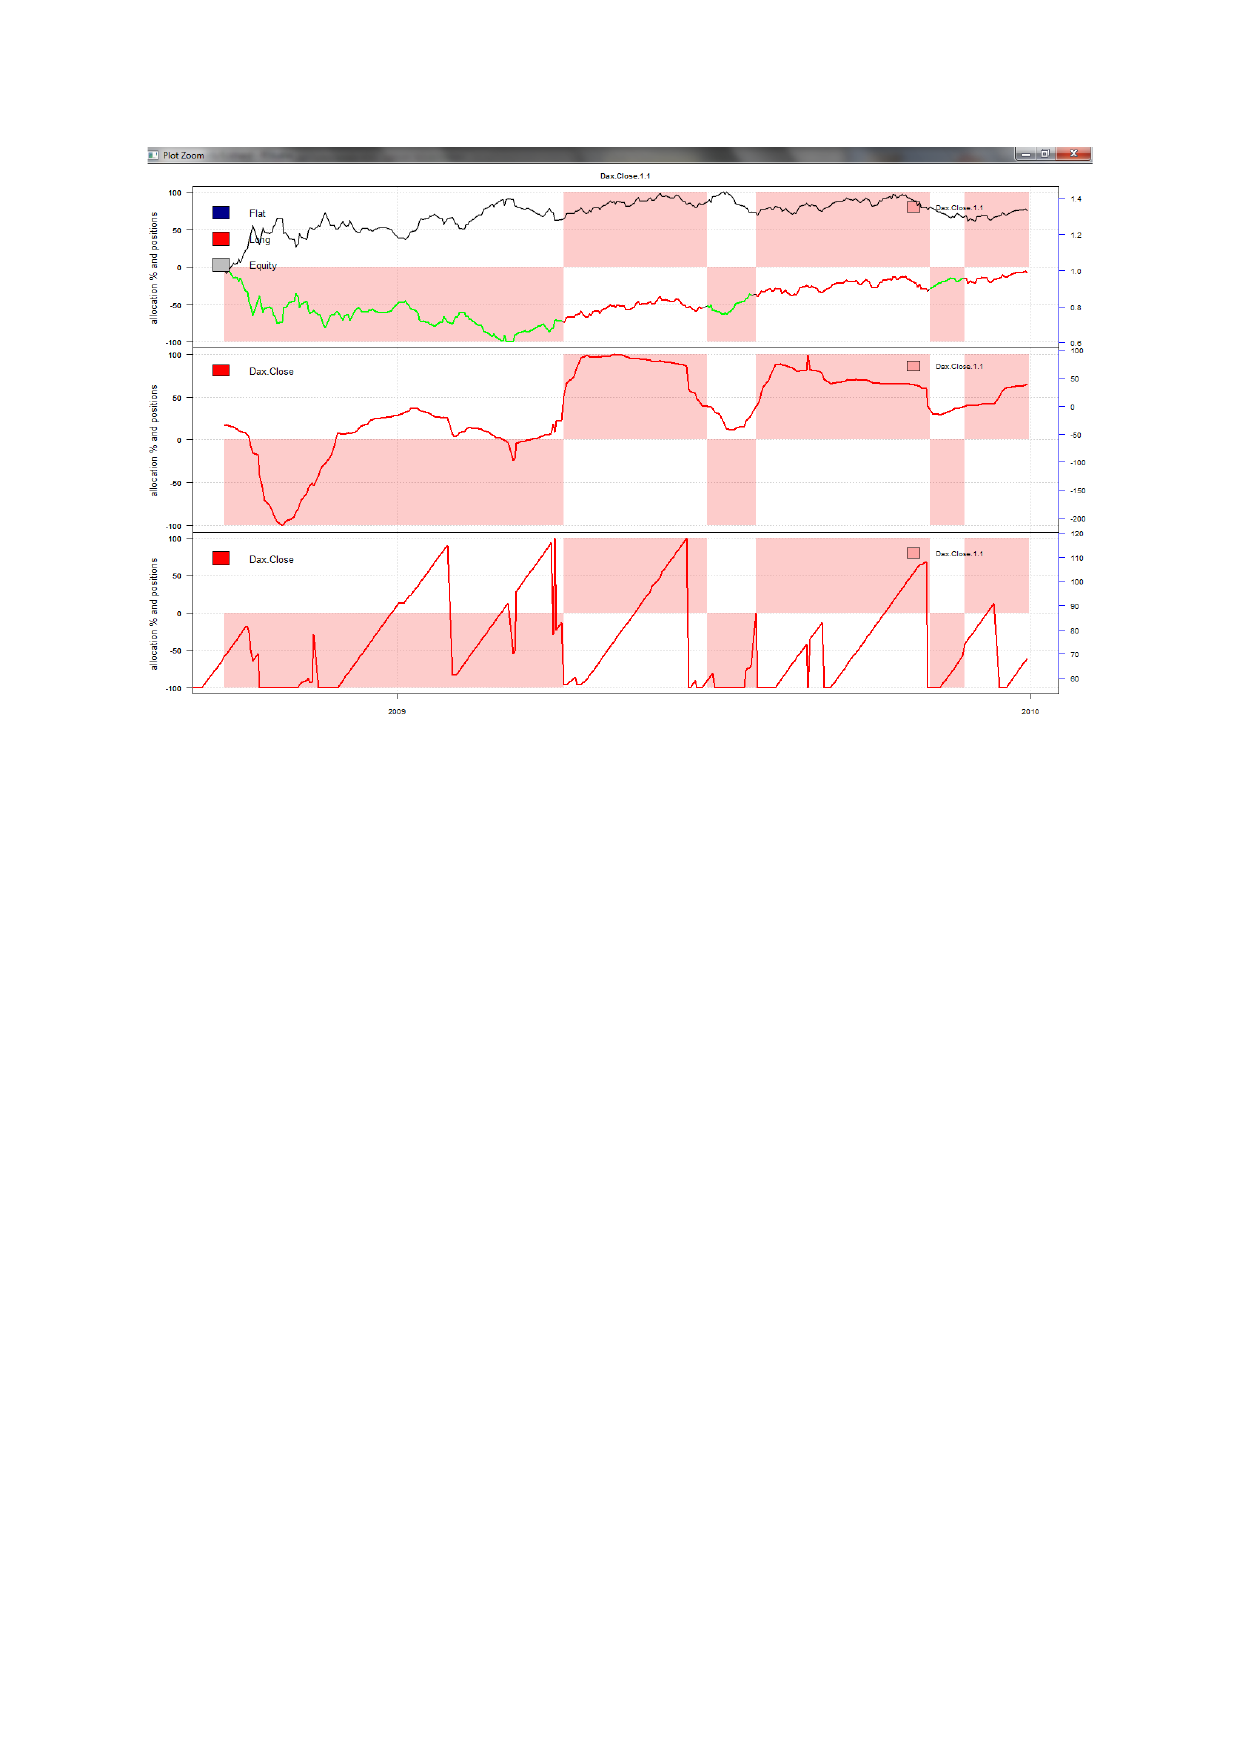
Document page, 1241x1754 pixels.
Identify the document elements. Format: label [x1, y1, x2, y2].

picture [147, 147, 1093, 716]
